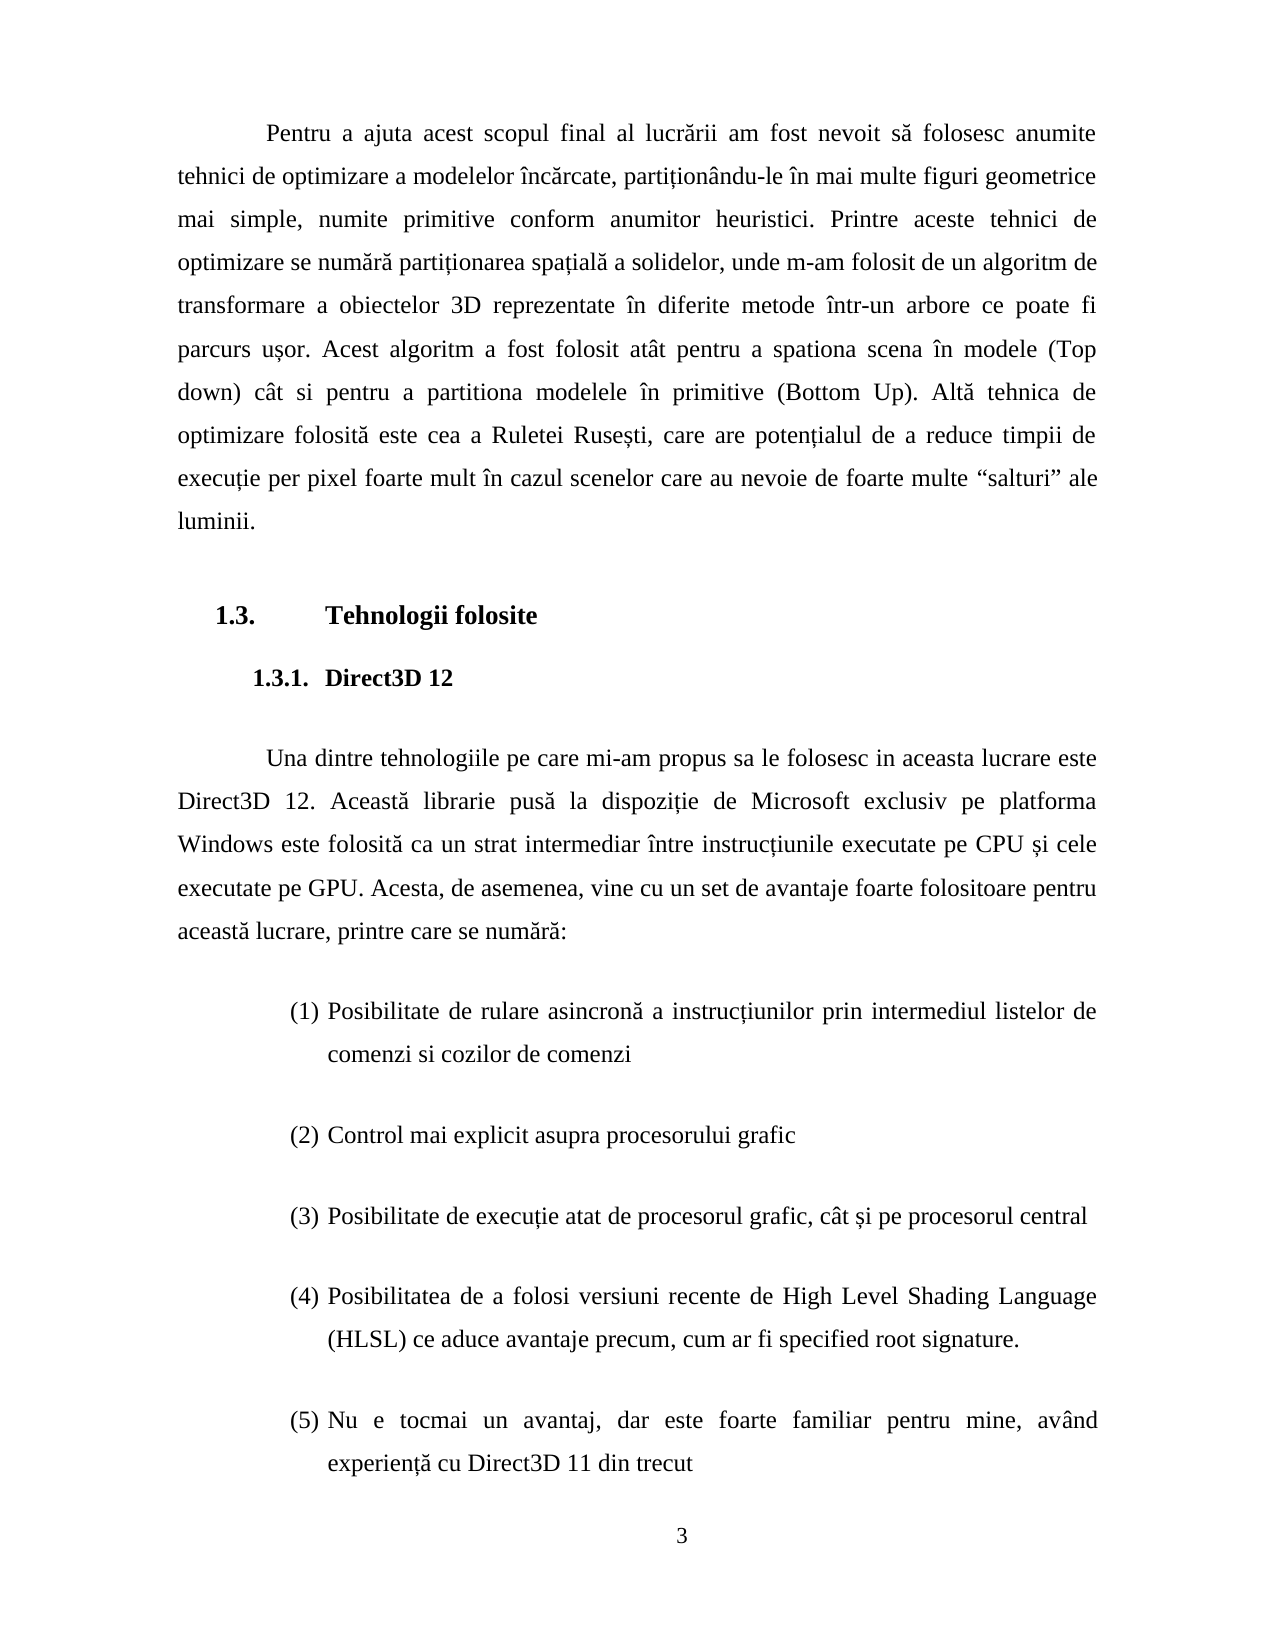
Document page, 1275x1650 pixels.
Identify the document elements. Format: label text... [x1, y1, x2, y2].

subtitle Tehnologii folosite [215, 599, 1098, 631]
list Posibilitatea de a folosi versiuni recente de High Level Shading Language (HLSL) ce aduce avantaje precum, cum ar fi specified root signature. [290, 1281, 1098, 1353]
subtitle Direct3D 12 [252, 663, 1098, 691]
text Pentru a ajuta acest scopul final al lucrării am fost nevoit să folosesc anumite tehnici de optimizare a modelelor încărcate, partiționându-le în mai multe figuri geometrice mai simple, numite primitive conform anumitor heuristici. Printre aceste tehnici de optimizare se numără partiționarea spațială a solidelor, unde m-am folosit de un algoritm de transformare a obiectelor 3D reprezentate în diferite metode într-un arbore ce poate fi parcurs ușor. Acest algoritm a fost folosit atât pentru a spationa scena în modele (Top down) cât si pentru a partitiona modelele în primitive (Bottom Up). Altă tehnica de optimizare folosită este cea a Ruletei Rusești, care are potențialul de a reduce timpii de execuție per pixel foarte mult în cazul scenelor care au nevoie de foarte multe “salturi” ale luminii. [177, 118, 1098, 535]
list Posibilitate de execuție atat de procesorul grafic, cât și pe procesorul central [290, 1201, 1098, 1229]
text Una dintre tehnologiile pe care mi-am propus sa le folosesc in aceasta lucrare este Direct3D 12. Această librarie pusă la dispoziție de Microsoft exclusiv pe platforma Windows este folosită ca un strat intermediar între instrucțiunile executate pe CPU și cele executate pe GPU. Acesta, de asemenea, vine cu un set de avantaje foarte folositoare pentru această lucrare, printre care se numără: [177, 743, 1098, 944]
list Nu e tocmai un avantaj, dar este foarte familiar pentru mine, având experiență cu Direct3D 11 din trecut [290, 1405, 1098, 1477]
list Control mai explicit asupra procesorului grafic [290, 1120, 1098, 1149]
list Posibilitate de rulare asincronă a instrucțiunilor prin intermediul listelor de comenzi si cozilor de comenzi [290, 996, 1098, 1068]
